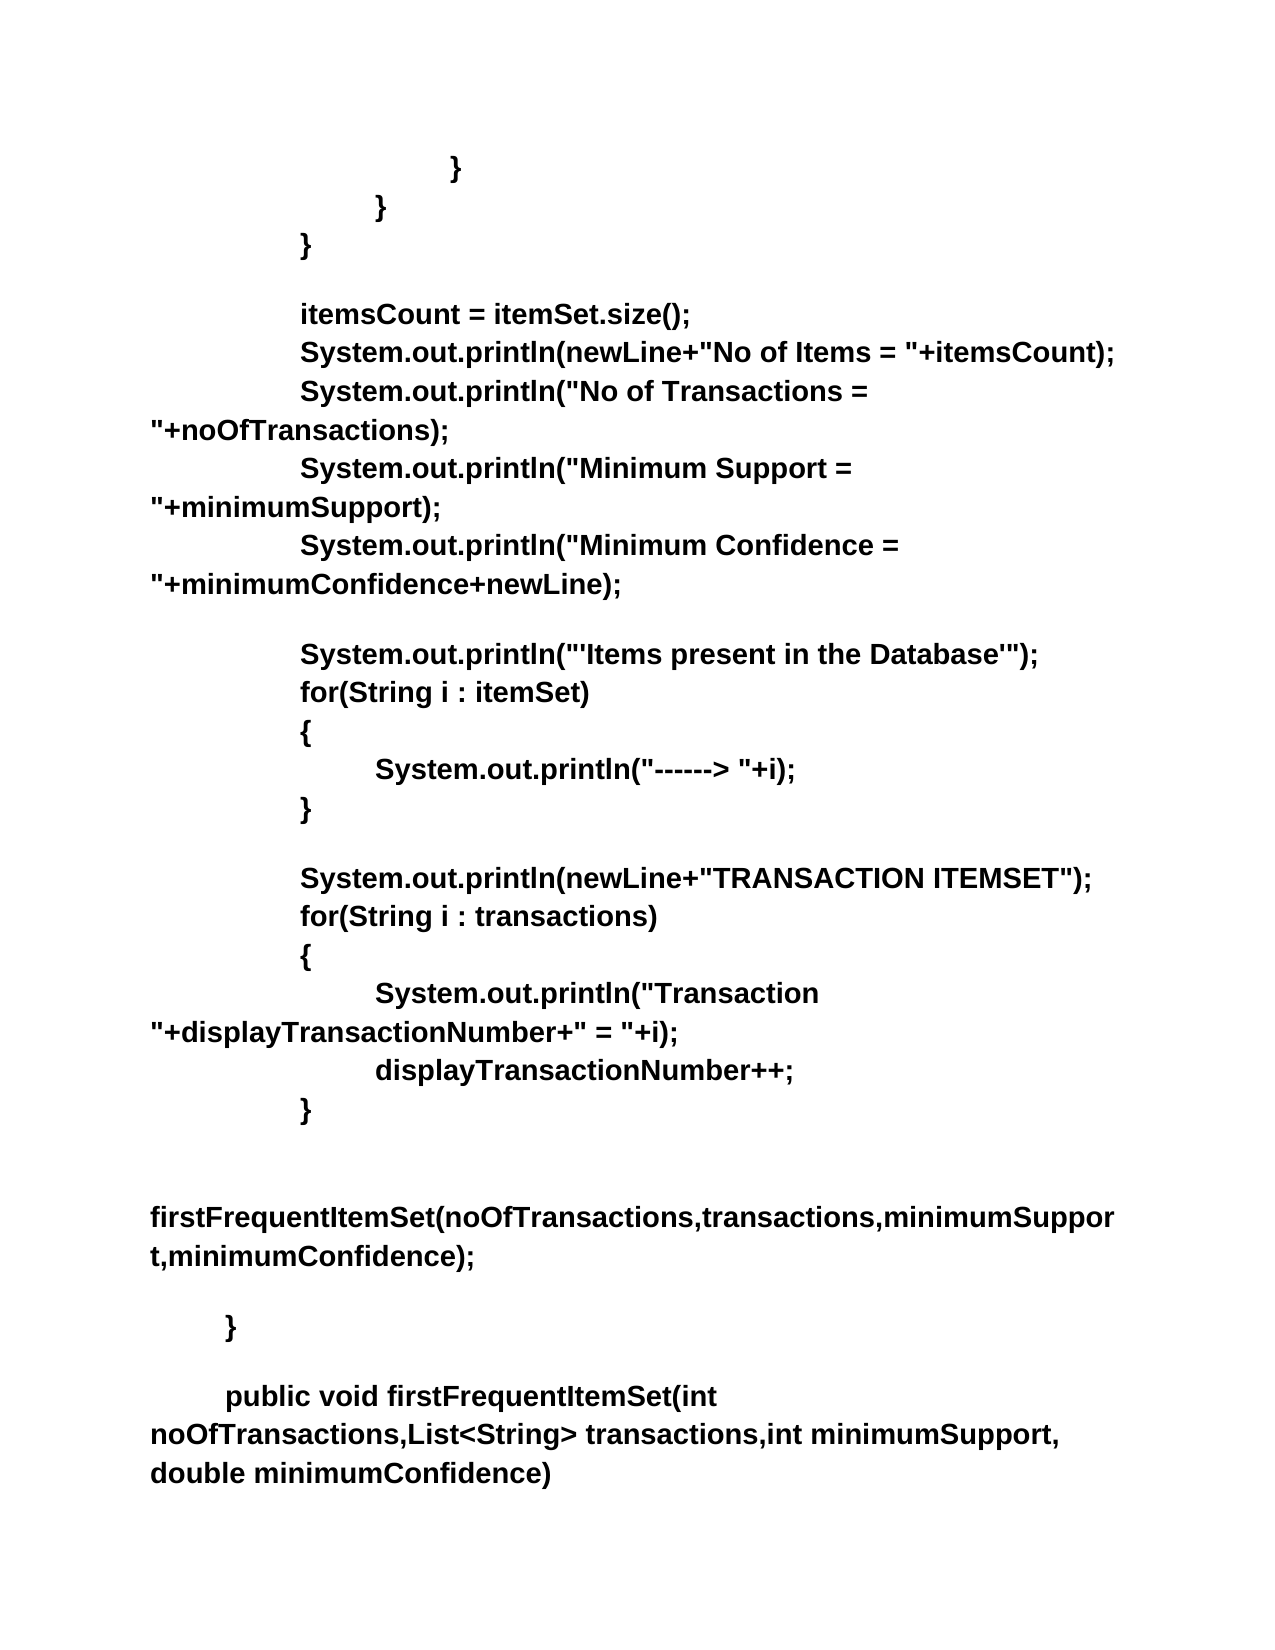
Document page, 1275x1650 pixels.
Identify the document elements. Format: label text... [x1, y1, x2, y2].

text System.out.println(newLine+"No of Items = "+itemsCount); [150, 336, 1125, 369]
text System.out.println("Minimum Support = "+minimumSupport); [150, 451, 1125, 523]
text for(String i : itemSet) [150, 675, 1125, 709]
text public void firstFrequentItemSet(int noOfTransactions,List<String> transactions,int minimumSupport, double minimumConfidence) [150, 1379, 1125, 1489]
text System.out.println(newLine+"TRANSACTION ITEMSET"); [150, 861, 1125, 894]
text System.out.println("Minimum Confidence = "+minimumConfidence+newLine); [150, 528, 1125, 600]
text { [150, 714, 1125, 747]
text } [150, 227, 1125, 261]
text } [150, 188, 1125, 222]
text } [150, 791, 1125, 824]
text { [150, 938, 1125, 971]
text displayTransactionNumber++; [150, 1053, 1125, 1087]
text itemsCount = itemSet.size(); [150, 297, 1125, 331]
text System.out.println("No of Transactions = "+noOfTransactions); [150, 374, 1125, 446]
text firstFrequentItemSet(noOfTransactions,transactions,minimumSupport,minimumConfidence); [150, 1131, 1125, 1272]
text System.out.println("------> "+i); [150, 752, 1125, 786]
text } [150, 1309, 1125, 1342]
text } [150, 150, 1125, 183]
text } [150, 1092, 1125, 1126]
text System.out.println("'Items present in the Database'"); [150, 637, 1125, 670]
text for(String i : transactions) [150, 899, 1125, 933]
text System.out.println("Transaction "+displayTransactionNumber+" = "+i); [150, 976, 1125, 1048]
